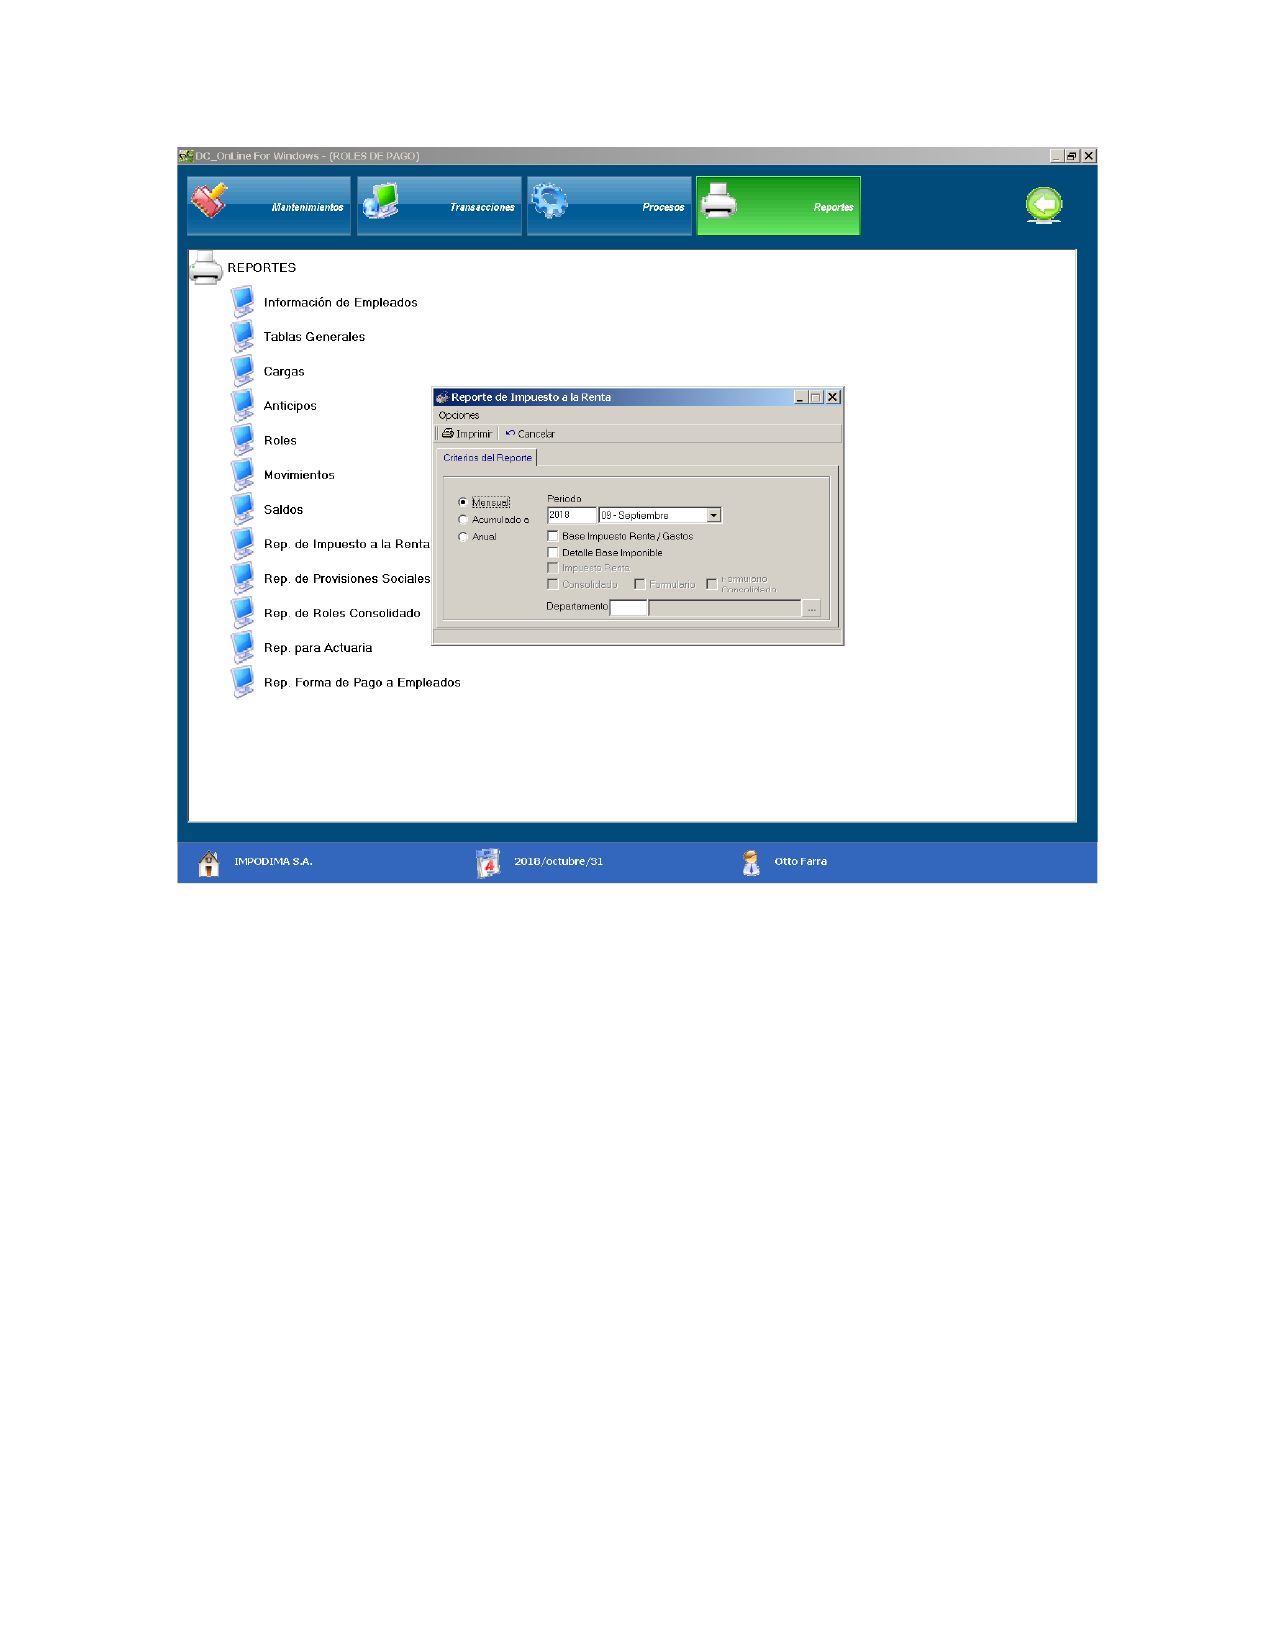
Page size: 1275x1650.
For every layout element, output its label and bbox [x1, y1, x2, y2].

picture [177, 147, 1098, 884]
